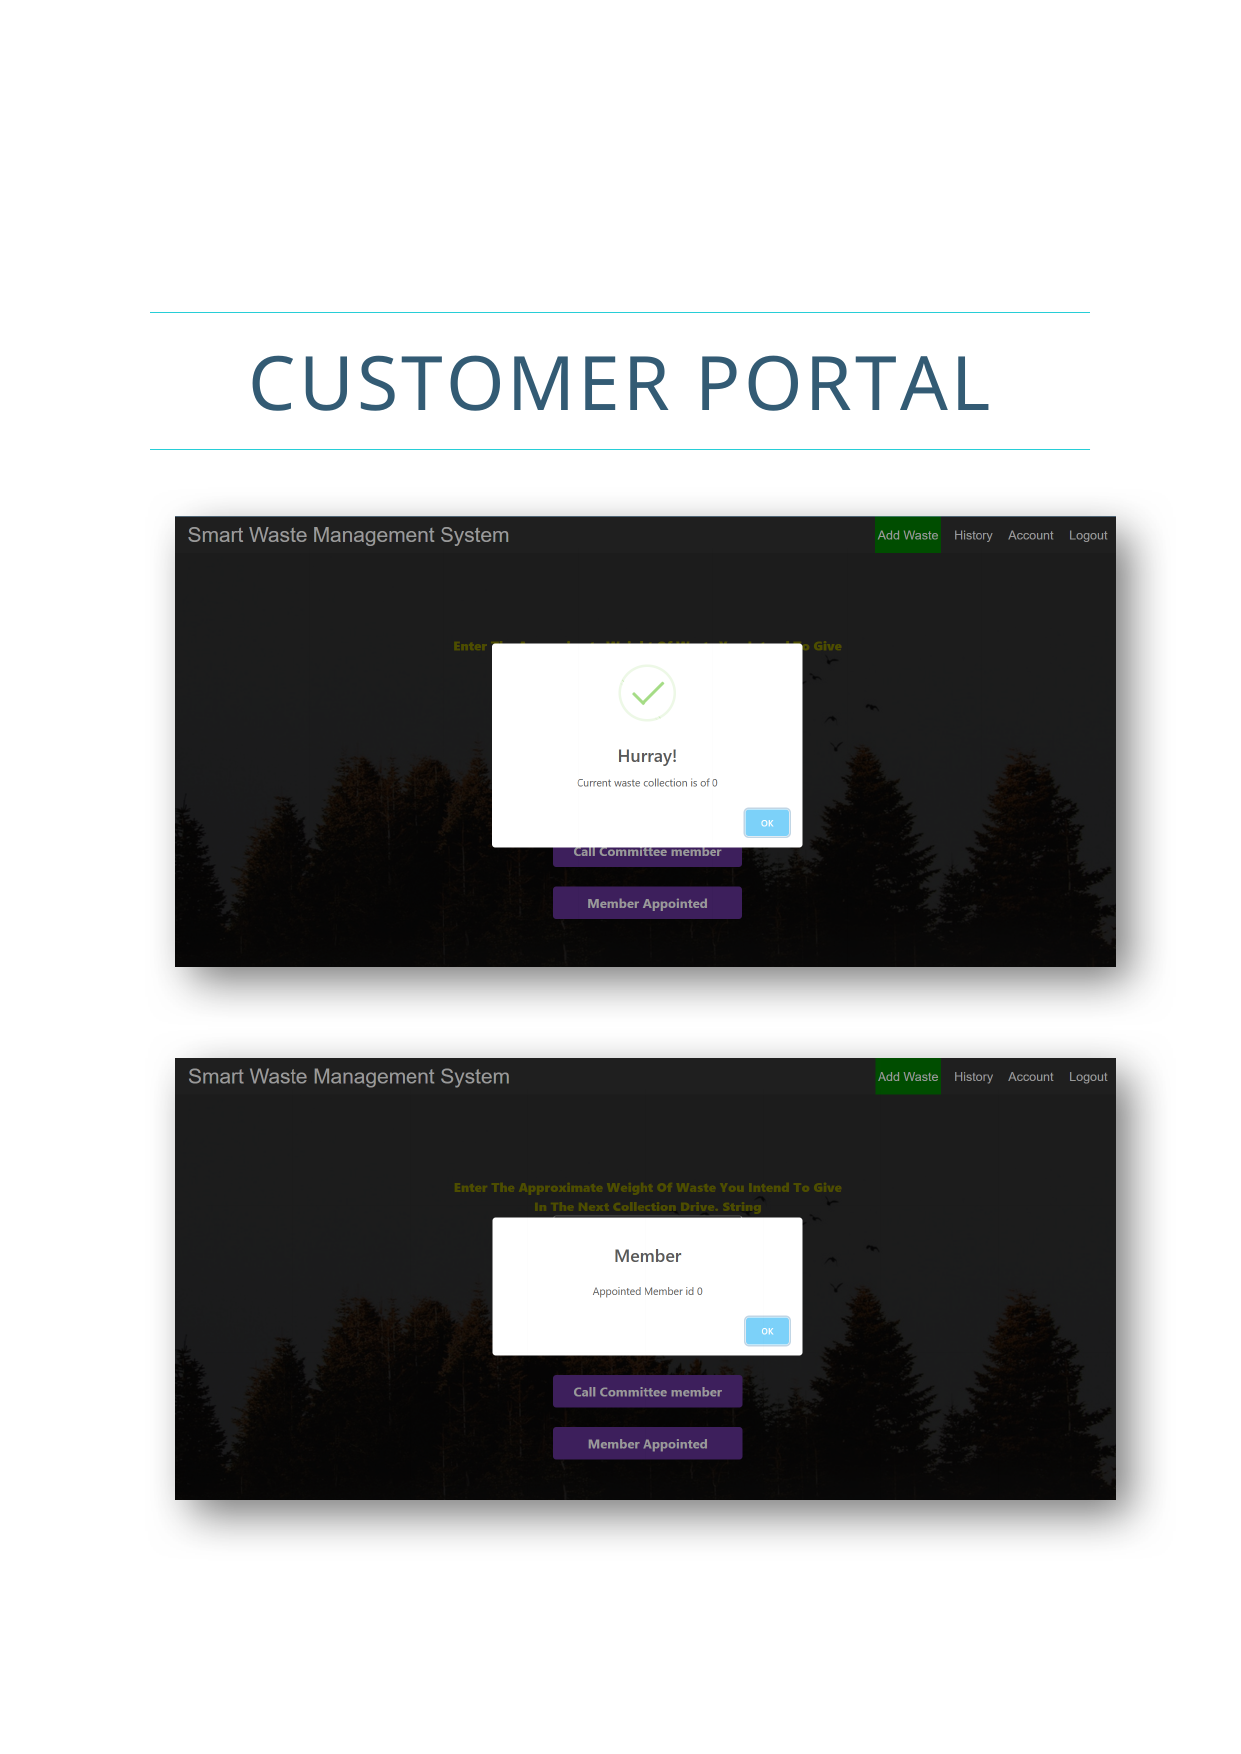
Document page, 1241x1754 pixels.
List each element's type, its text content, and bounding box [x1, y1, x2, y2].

title Customer Portal [150, 313, 1090, 449]
picture [175, 516, 1116, 967]
picture [175, 1058, 1116, 1500]
